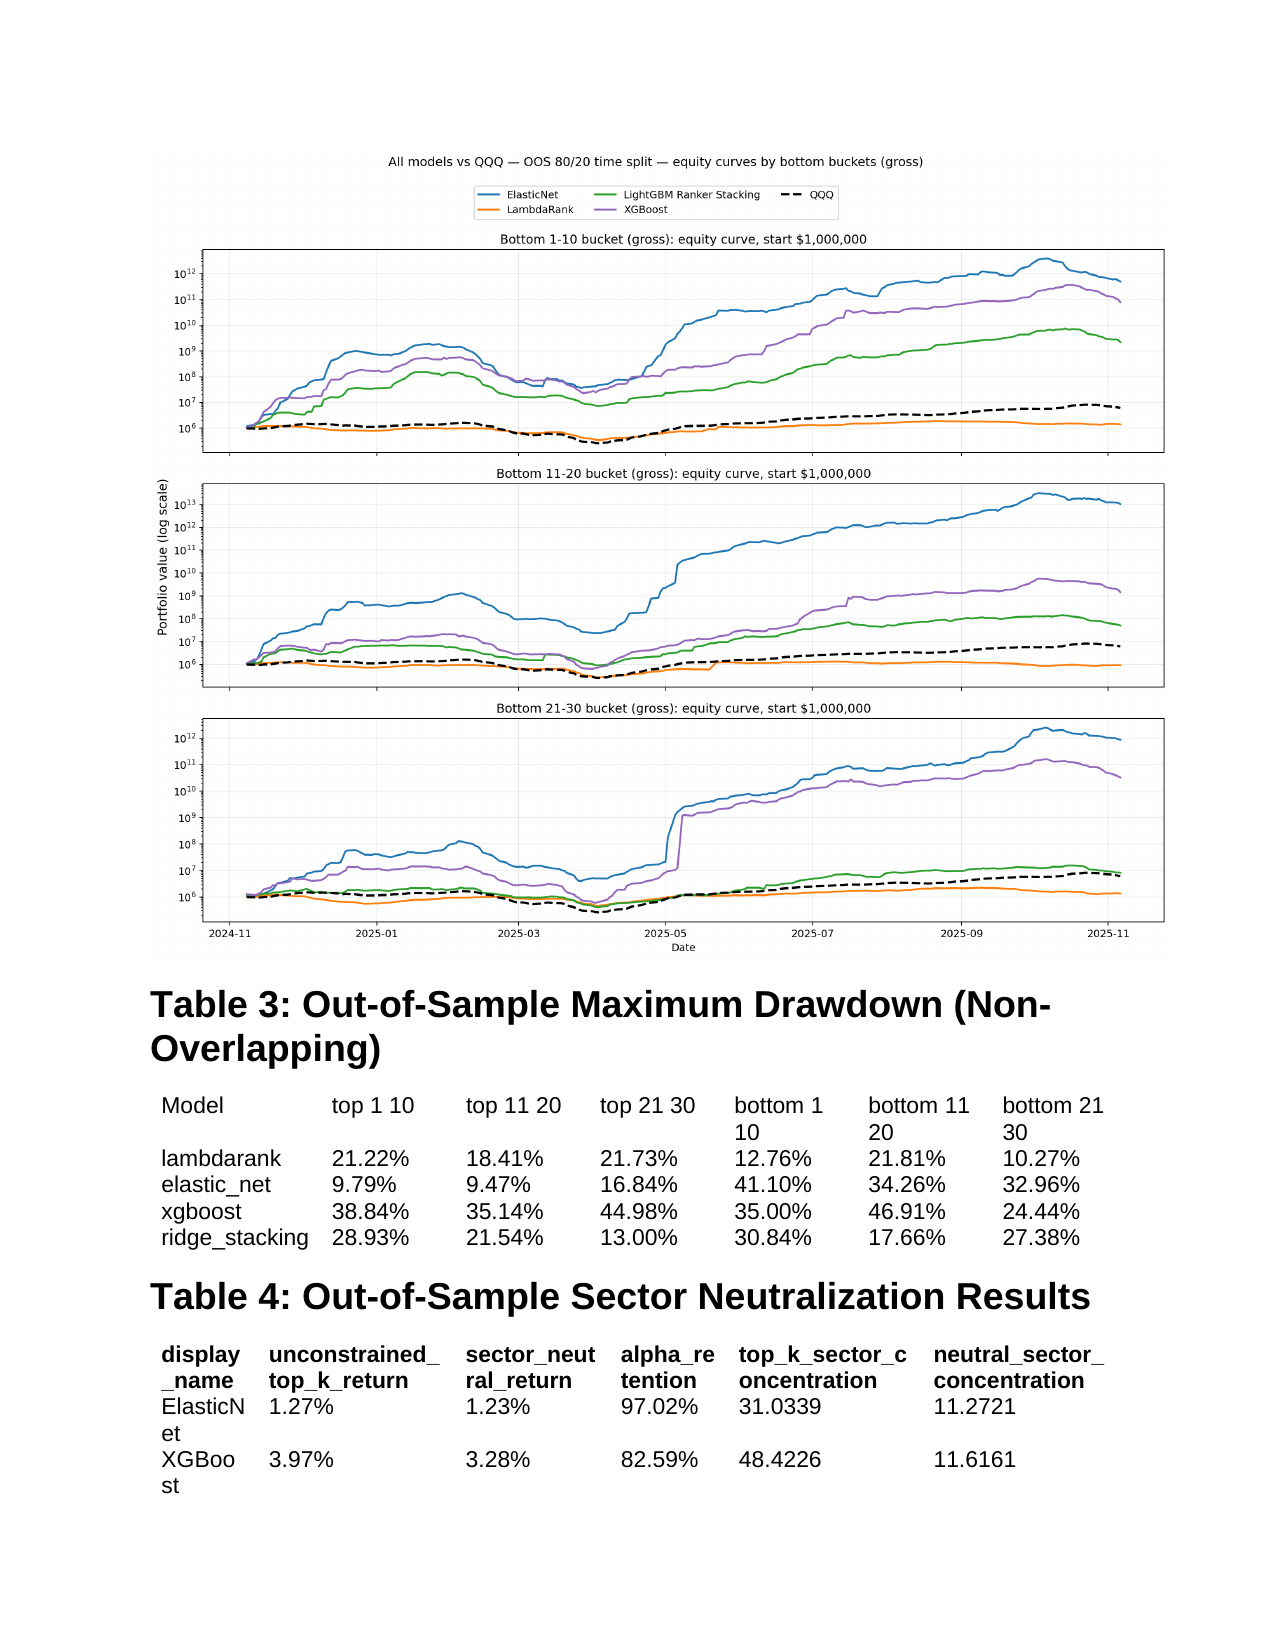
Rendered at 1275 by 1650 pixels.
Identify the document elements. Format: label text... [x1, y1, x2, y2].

table_cell 10.27% [991, 1145, 1125, 1171]
table_header bottom 21 30 [991, 1093, 1125, 1145]
table_cell 16.84% [589, 1171, 723, 1198]
table_cell 46.91% [857, 1198, 991, 1224]
table_cell 44.98% [589, 1198, 723, 1224]
table_cell 11.6161 [922, 1446, 1125, 1499]
table_cell 38.84% [320, 1198, 454, 1224]
table_cell 32.96% [991, 1171, 1125, 1198]
table_header alpha_retention [609, 1341, 727, 1393]
table_cell 13.00% [589, 1224, 723, 1251]
table_cell 9.79% [320, 1171, 454, 1198]
table_cell 21.22% [320, 1145, 454, 1171]
table_cell 30.84% [723, 1224, 857, 1251]
table_cell 35.14% [455, 1198, 589, 1224]
table_cell 17.66% [857, 1224, 991, 1251]
table_cell 1.23% [454, 1393, 609, 1446]
table_cell 21.73% [589, 1145, 723, 1171]
table_cell 24.44% [991, 1198, 1125, 1224]
table_header top 11 20 [455, 1093, 589, 1145]
table_cell 3.97% [258, 1446, 454, 1499]
table_cell 11.2721 [922, 1393, 1125, 1446]
table_header top 21 30 [589, 1093, 723, 1145]
subtitle Table 3: Out-of-Sample Maximum Drawdown (Non-Overlapping) [150, 983, 1125, 1069]
table_cell 82.59% [609, 1446, 727, 1499]
table_header Model [150, 1093, 320, 1145]
table_cell 31.0339 [728, 1393, 922, 1446]
table_cell lambdarank [150, 1145, 320, 1171]
table_cell 12.76% [723, 1145, 857, 1171]
table_header sector_neutral_return [454, 1341, 609, 1393]
table_header bottom 11 20 [857, 1093, 991, 1145]
table_cell 1.27% [258, 1393, 454, 1446]
table_header unconstrained_top_k_return [258, 1341, 454, 1393]
table_cell XGBoost [150, 1446, 257, 1499]
table_header neutral_sector_concentration [922, 1341, 1125, 1393]
table_cell ridge_stacking [150, 1224, 320, 1251]
table_cell 21.54% [455, 1224, 589, 1251]
table_header top 1 10 [320, 1093, 454, 1145]
subtitle Table 4: Out-of-Sample Sector Neutralization Results [150, 1274, 1125, 1317]
table_header bottom 1 10 [723, 1093, 857, 1145]
table_cell 21.81% [857, 1145, 991, 1171]
table_header display_name [150, 1341, 257, 1393]
table_cell 48.4226 [728, 1446, 922, 1499]
table_cell 97.02% [609, 1393, 727, 1446]
table_cell 9.47% [455, 1171, 589, 1198]
picture [150, 150, 1171, 960]
table_cell 28.93% [320, 1224, 454, 1251]
table_cell 3.28% [454, 1446, 609, 1499]
table_cell ElasticNet [150, 1393, 257, 1446]
table_cell 27.38% [991, 1224, 1125, 1251]
table_header top_k_sector_concentration [728, 1341, 922, 1393]
table_cell 34.26% [857, 1171, 991, 1198]
table_cell 18.41% [455, 1145, 589, 1171]
table_cell xgboost [150, 1198, 320, 1224]
table_cell 41.10% [723, 1171, 857, 1198]
table_cell 35.00% [723, 1198, 857, 1224]
table_cell elastic_net [150, 1171, 320, 1198]
